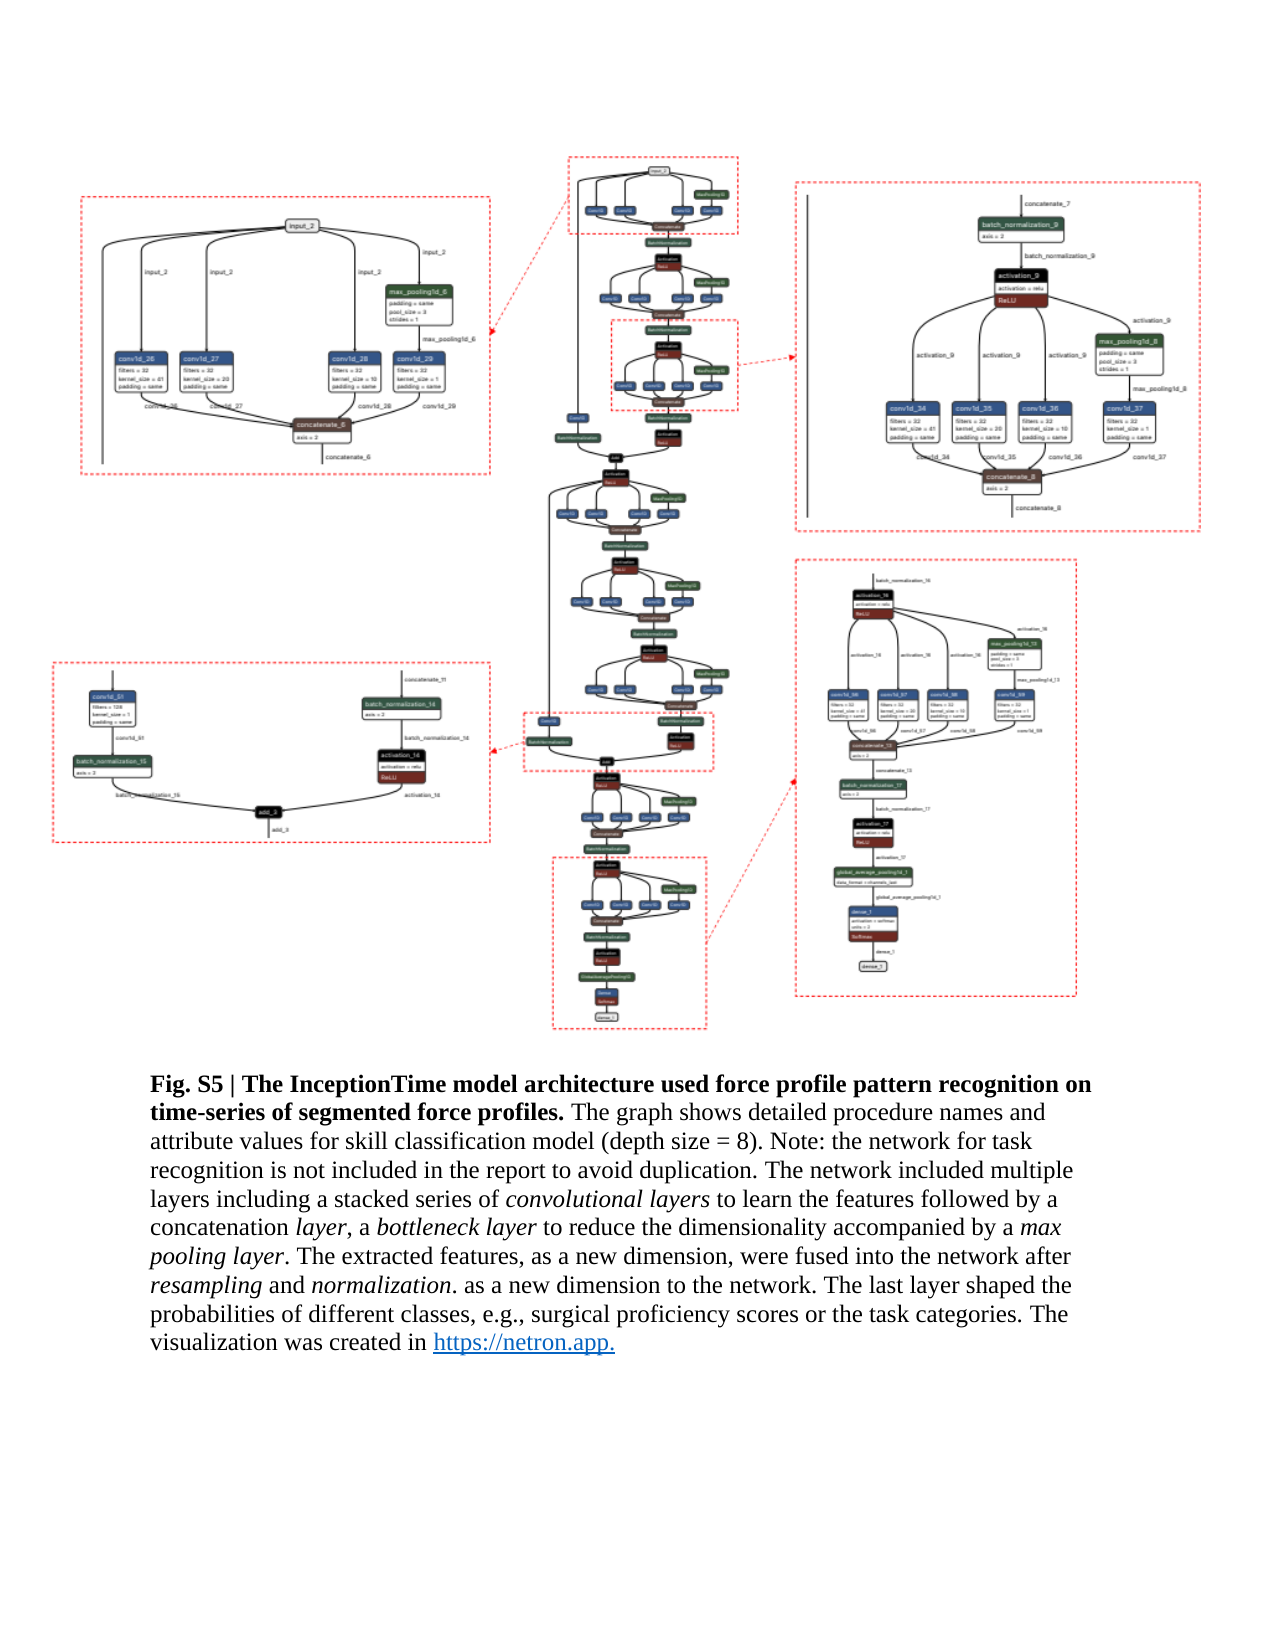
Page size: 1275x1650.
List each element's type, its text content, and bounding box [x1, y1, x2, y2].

text Fig. S5 | The InceptionTime model architecture used force profile pattern recognition on time-series of segmented force profiles. The graph shows detailed procedure names and attribute values for skill classification model (depth size = 8). Note: the network for task recognition is not included in the report to avoid duplication. The network included multiple layers including a stacked series of convolutional layers to learn the features followed by a concatenation layer, a bottleneck layer to reduce the dimensionality accompanied by a max pooling layer. The extracted features, as a new dimension, were fused into the network after resampling and normalization. as a new dimension to the network. The last layer shaped the probabilities of different classes, e.g., surgical proficiency scores or the task categories. The visualization was created in https://netron.app. [150, 1069, 1125, 1356]
